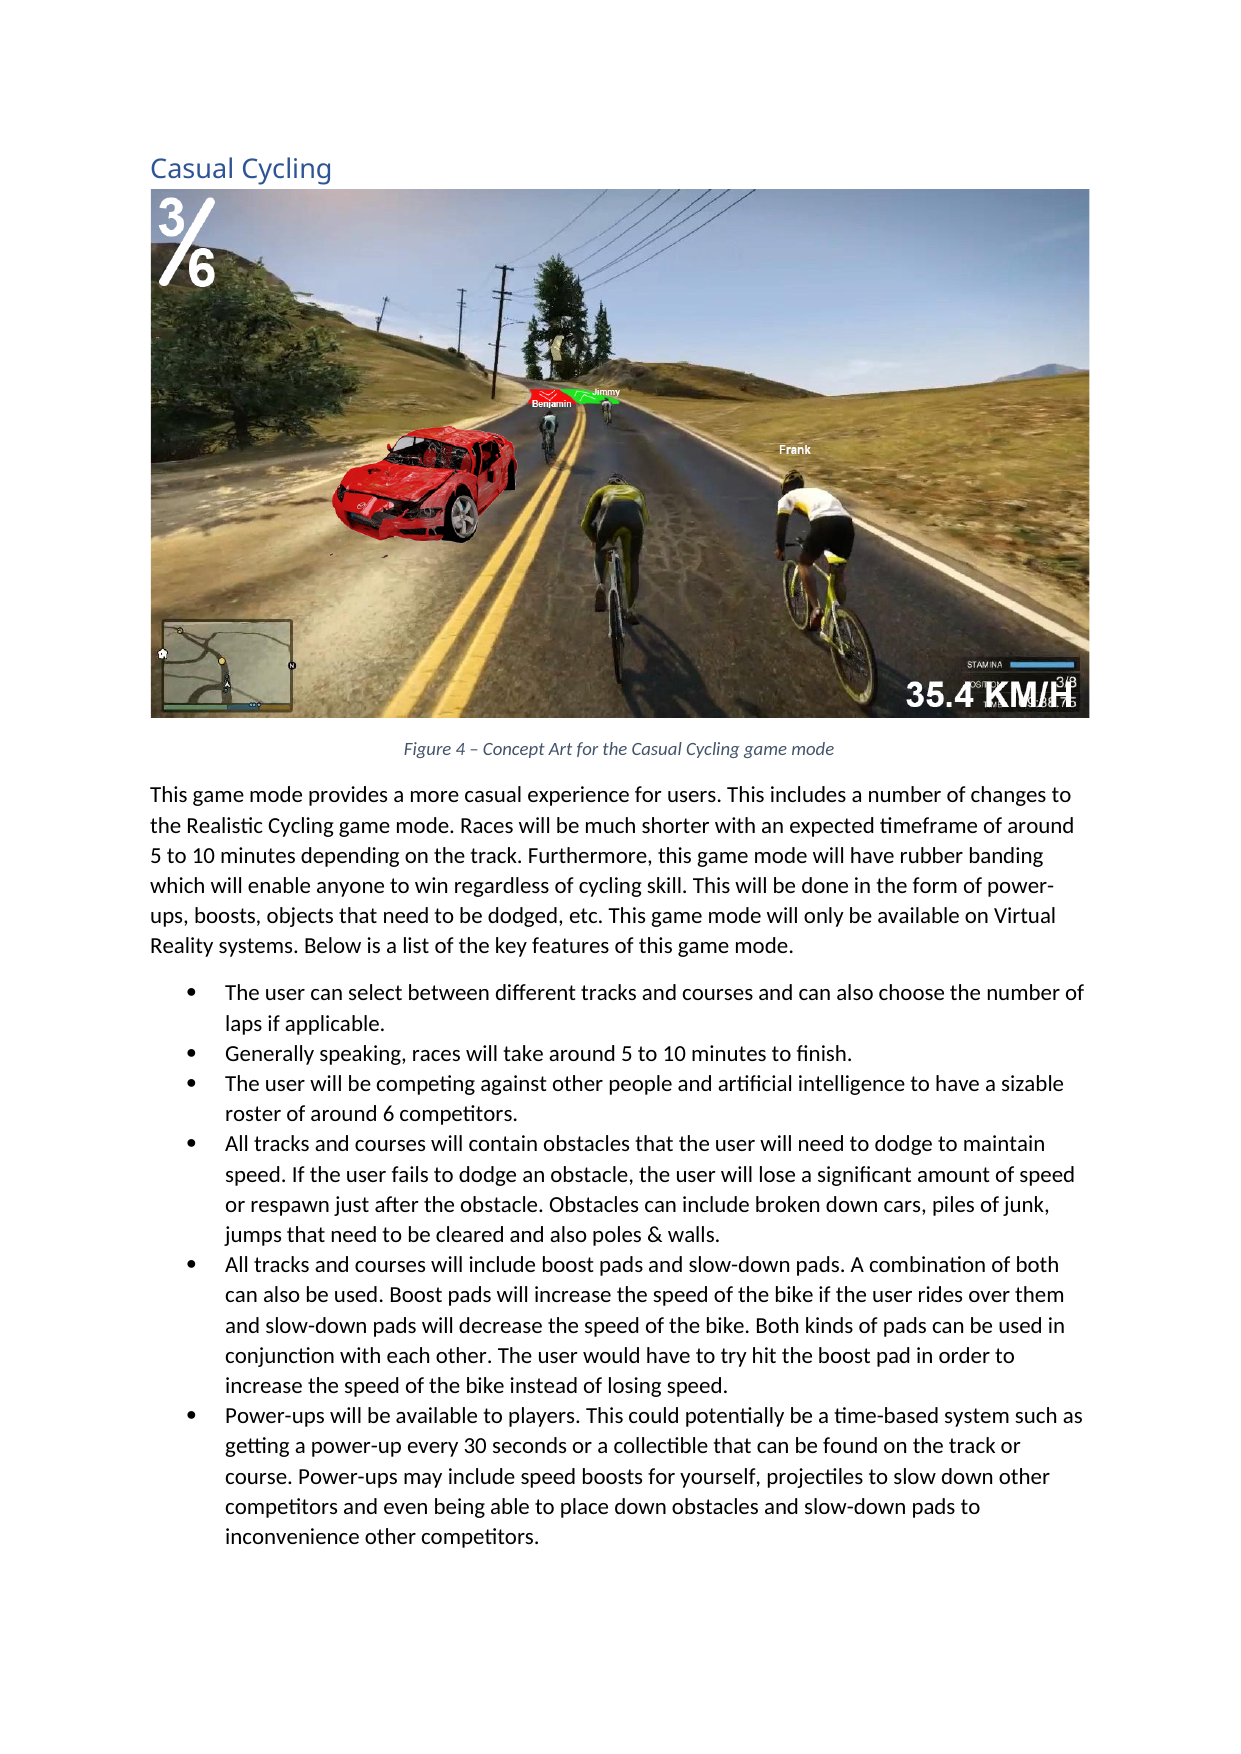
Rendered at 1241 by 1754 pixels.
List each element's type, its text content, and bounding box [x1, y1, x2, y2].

list Power-ups will be available to players. This could potentially be a time-based system such as getting a power-up every 30 seconds or a collectible that can be found on the track or course. Power-ups may include speed boosts for yourself, projectiles to slow down other competitors and even being able to place down obstacles and slow-down pads to inconvenience other competitors. [187, 1401, 1090, 1550]
list The user can select between different tracks and courses and can also choose the number of laps if applicable. [187, 978, 1090, 1037]
subtitle Casual Cycling [150, 150, 1090, 187]
list All tracks and courses will contain obstacles that the user will need to dodge to maintain speed. If the user fails to dodge an obstacle, the user will lose a significant amount of speed or respawn just after the obstacle. Obstacles can include broken down cars, piles of junk, jumps that need to be cleared and also poles & walls. [187, 1129, 1090, 1248]
picture [150, 189, 1090, 718]
text This game mode provides a more casual experience for users. This includes a number of changes to the Realistic Cycling game mode. Races will be much shorter with an expected timeframe of around 5 to 10 minutes depending on the track. Furthermore, this game mode will have rubber banding which will enable anyone to win regardless of cycling skill. This will be done in the form of power-ups, boosts, objects that need to be dodged, etc. This game mode will only be available on Virtual Reality systems. Below is a list of the key features of this game mode. [150, 781, 1090, 959]
list The user will be competing against other people and artificial intelligence to have a sizable roster of around 6 competitors. [187, 1069, 1090, 1127]
list All tracks and courses will include boost pads and slow-down pads. A combination of both can also be used. Boost pads will increase the speed of the bike if the user rides over them and slow-down pads will decrease the speed of the bike. Both kinds of pads can be used in conjunction with each other. The user would have to try hit the boost pad in order to increase the speed of the bike instead of losing speed. [187, 1250, 1090, 1399]
text Figure 4 – Concept Art for the Casual Cycling game mode [150, 737, 1090, 760]
list Generally speaking, races will take around 5 to 10 minutes to finish. [187, 1039, 1090, 1067]
